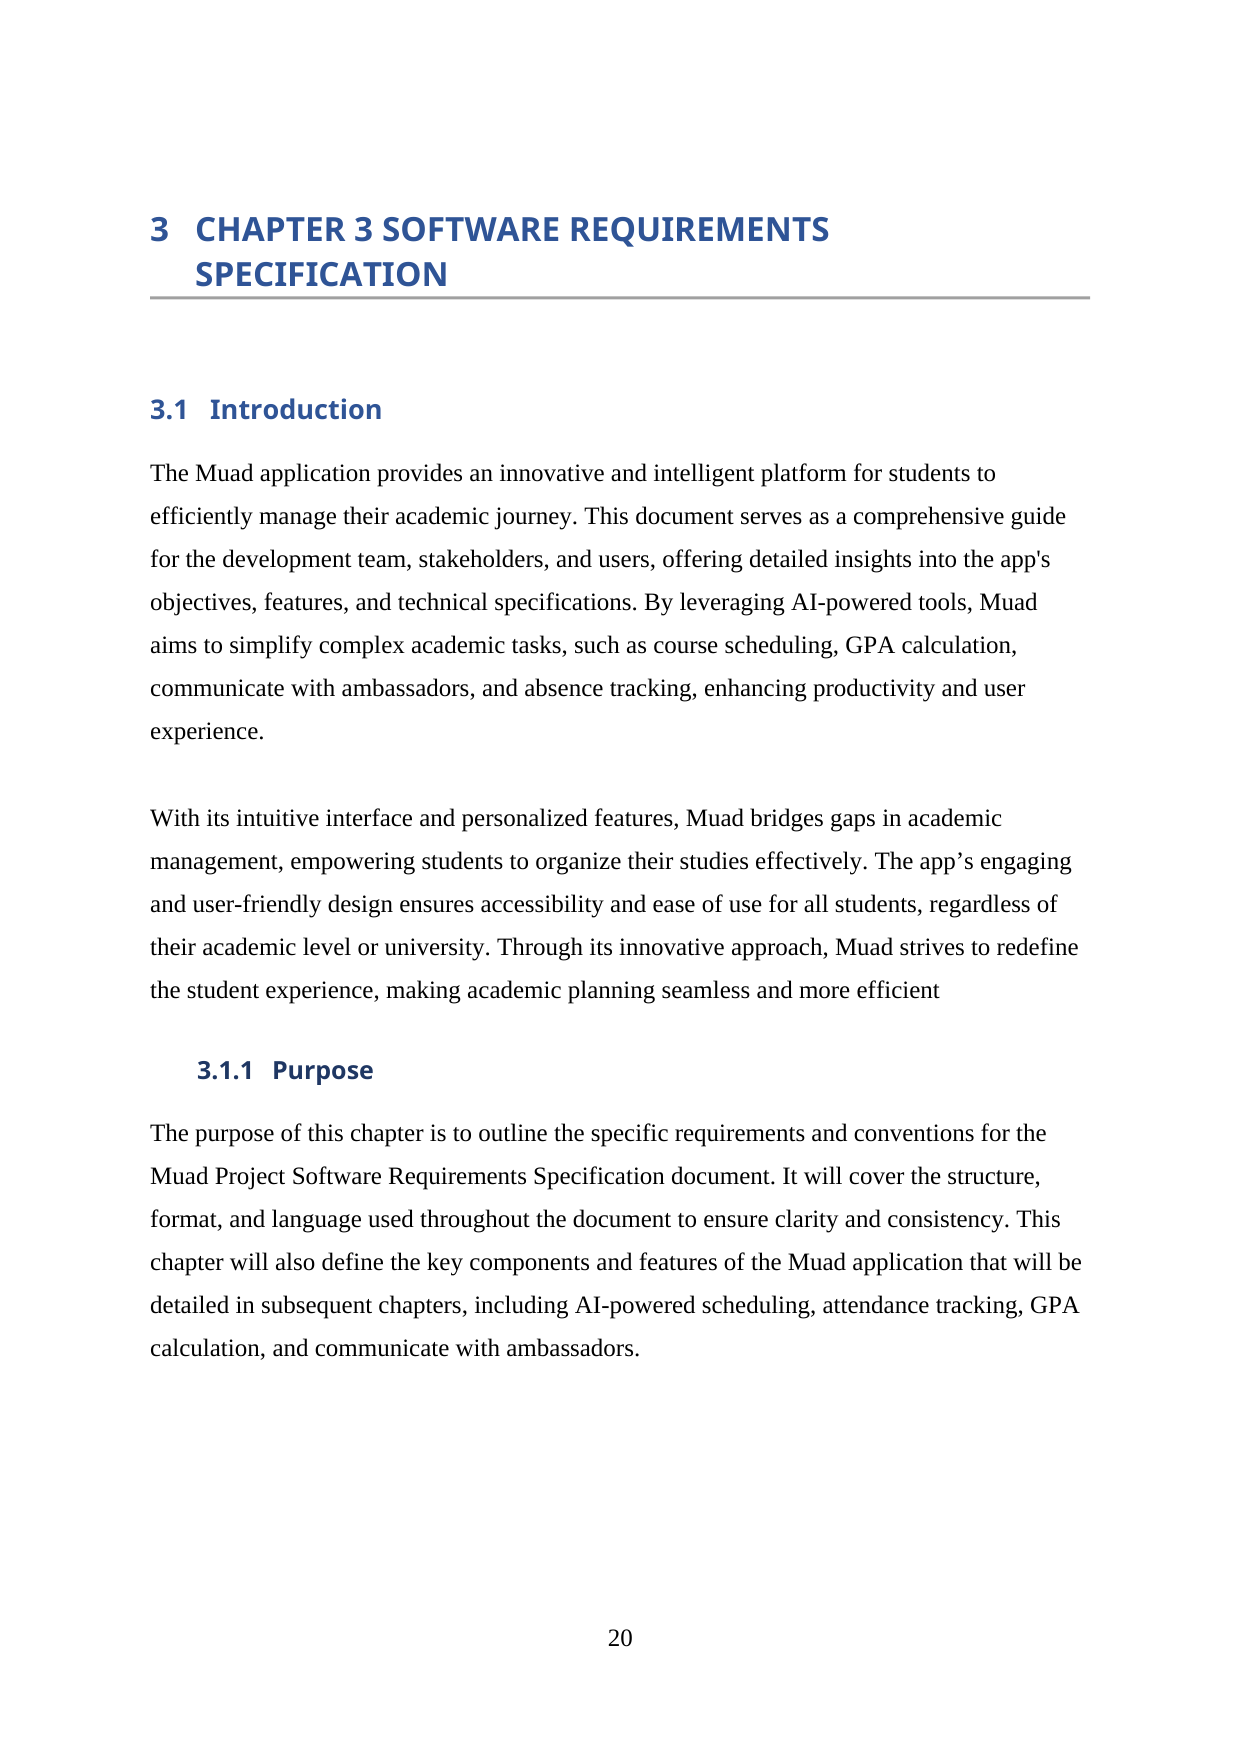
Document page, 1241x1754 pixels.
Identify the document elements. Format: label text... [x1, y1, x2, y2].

text The Muad application provides an innovative and intelligent platform for students to efficiently manage their academic journey. This document serves as a comprehensive guide for the development team, stakeholders, and users, offering detailed insights into the app's objectives, features, and technical specifications. By leveraging AI-powered tools, Muad aims to simplify complex academic tasks, such as course scheduling, GPA calculation, communicate with ambassadors, and absence tracking, enhancing productivity and user experience. [150, 458, 1090, 745]
text With its intuitive interface and personalized features, Muad bridges gaps in academic management, empowering students to organize their studies effectively. The app’s engaging and user-friendly design ensures accessibility and ease of use for all students, regardless of their academic level or university. Through its innovative approach, Muad strives to redefine the student experience, making academic planning seamless and more efficient [150, 803, 1090, 1004]
subtitle Purpose [197, 1053, 1090, 1087]
text The purpose of this chapter is to outline the specific requirements and conventions for the Muad Project Software Requirements Specification document. It will cover the structure, format, and language used throughout the document to ensure clarity and consistency. This chapter will also define the key components and features of the Muad application that will be detailed in subsequent chapters, including AI-powered scheduling, attendance tracking, GPA calculation, and communicate with ambassadors. [150, 1118, 1090, 1362]
subtitle Introduction [150, 390, 1090, 427]
subtitle CHAPTER 3 SOFTWARE REQUIREMENTS SPECIFICATION [150, 206, 1090, 296]
